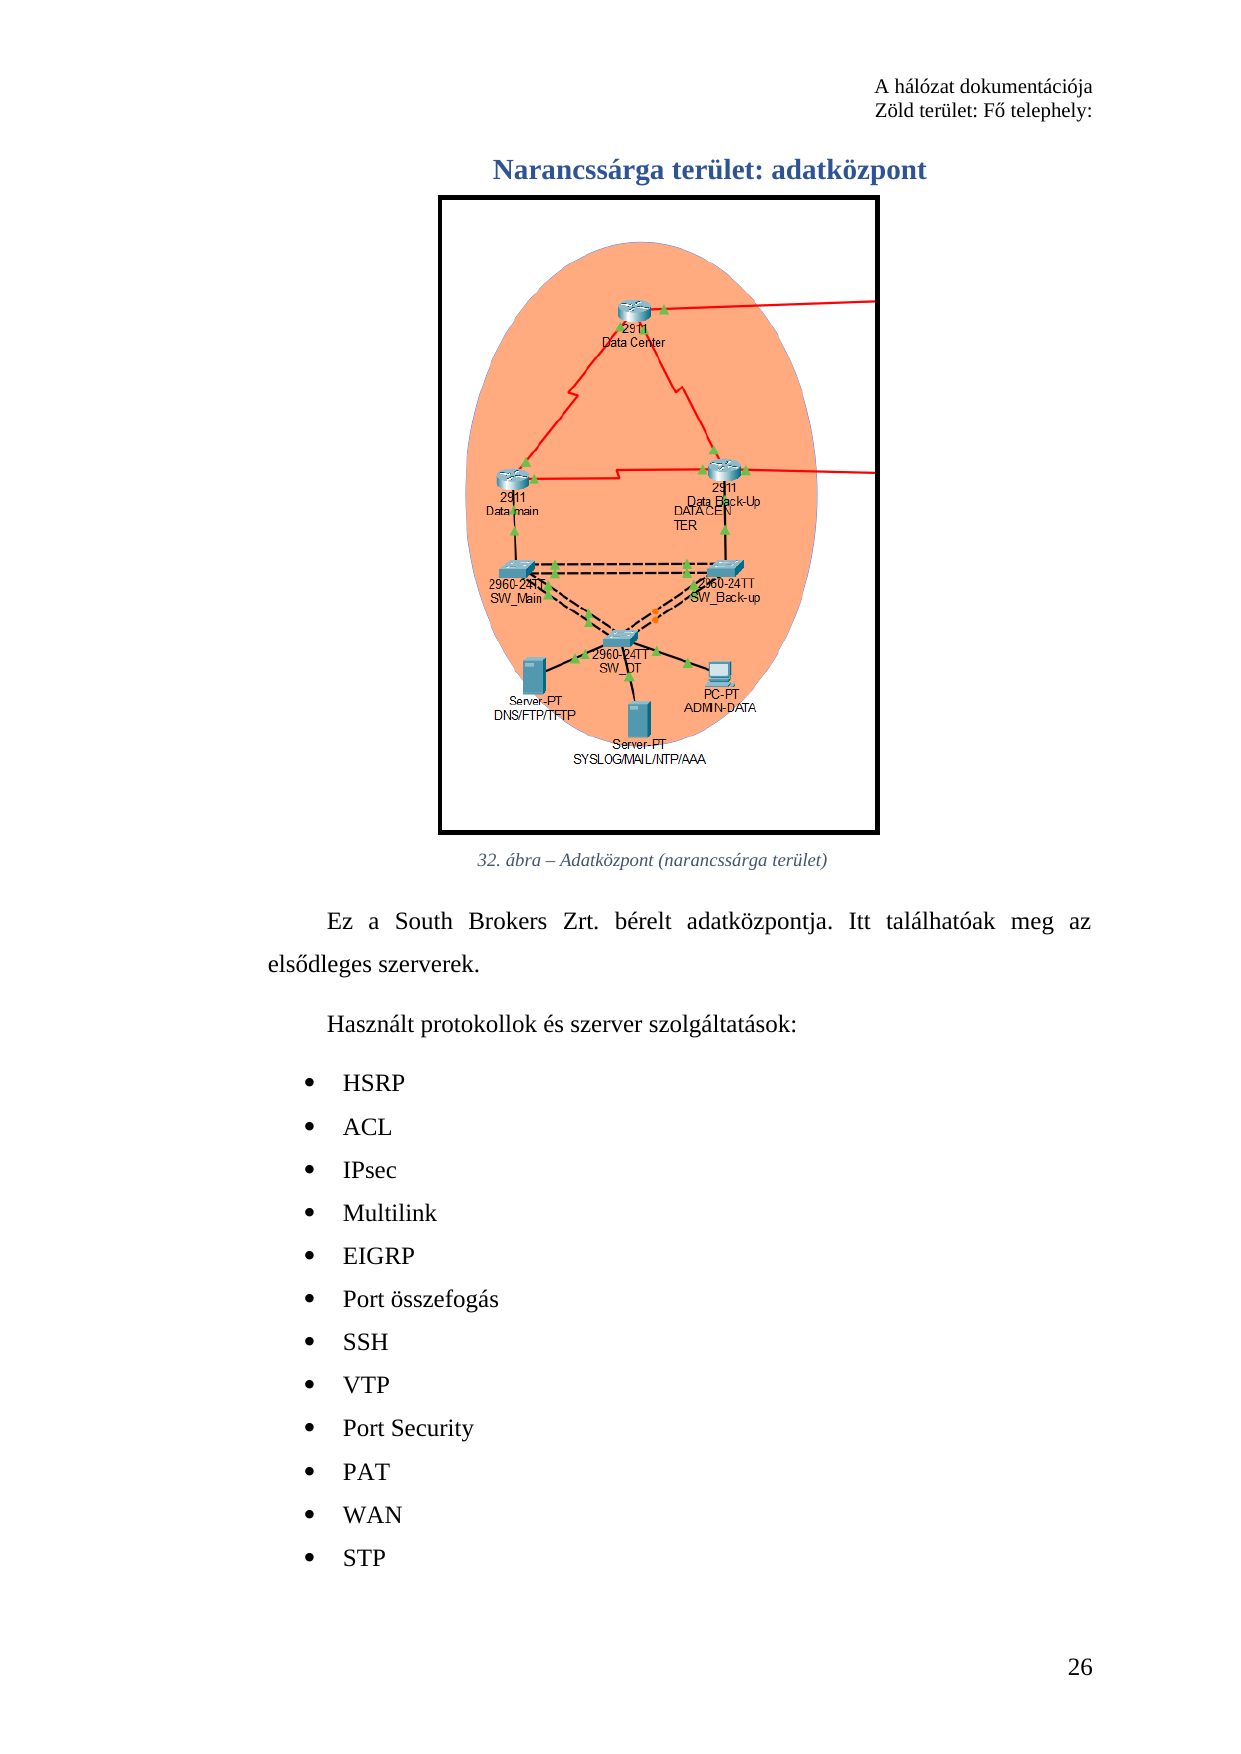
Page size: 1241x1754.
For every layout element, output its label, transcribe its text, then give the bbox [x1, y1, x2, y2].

list WAN [305, 1500, 1093, 1528]
list HSRP [305, 1068, 1093, 1097]
subtitle Narancssárga terület: adatközpont [268, 152, 1093, 185]
list EIGRP [305, 1241, 1093, 1270]
list IPsec [305, 1155, 1093, 1183]
list Multilink [305, 1198, 1093, 1227]
list SSH [305, 1327, 1093, 1356]
text Használt protokollok és szerver szolgáltatások: [268, 1009, 1093, 1037]
list STP [305, 1543, 1093, 1572]
list ACL [305, 1112, 1093, 1140]
list Port összefogás [305, 1284, 1093, 1313]
list Port Security [305, 1413, 1093, 1442]
list PAT [305, 1457, 1093, 1485]
picture [442, 200, 875, 830]
list VTP [305, 1370, 1093, 1399]
